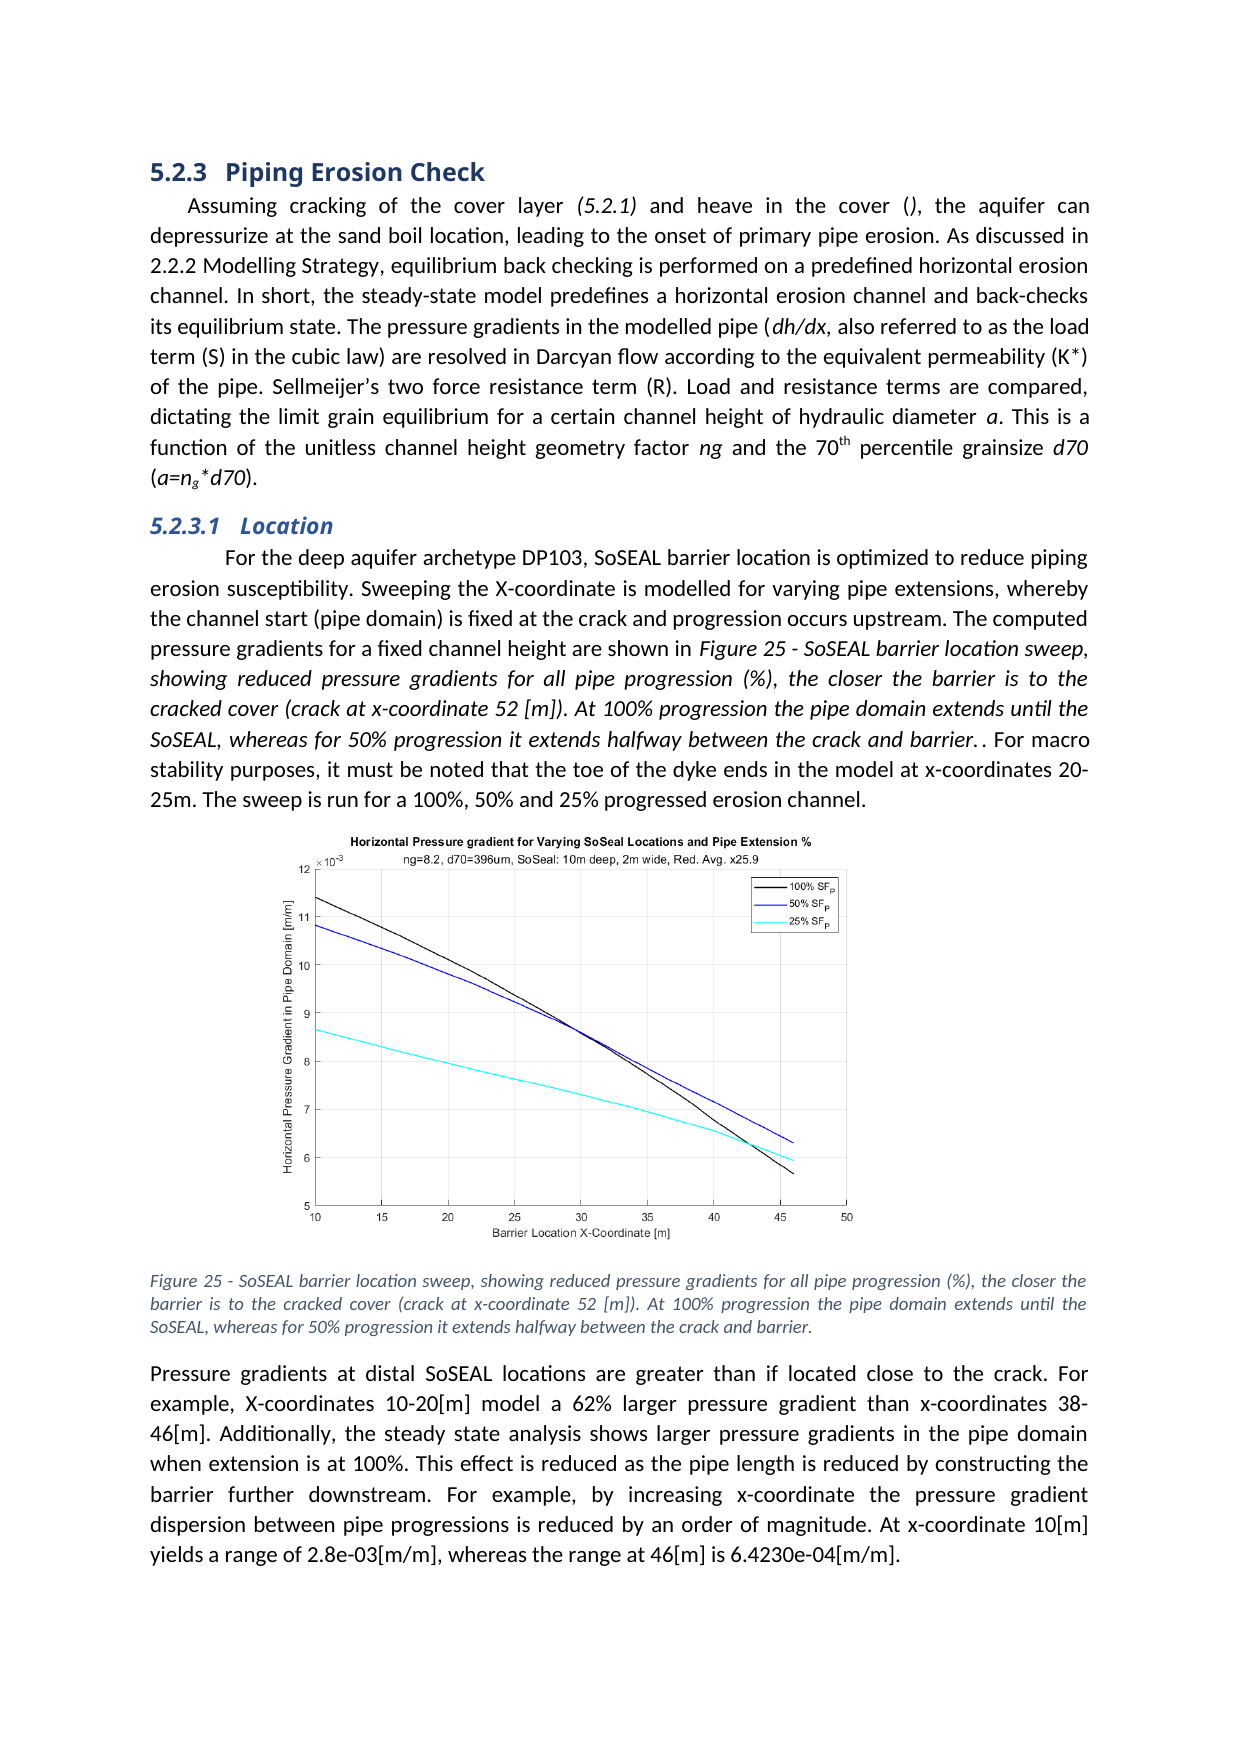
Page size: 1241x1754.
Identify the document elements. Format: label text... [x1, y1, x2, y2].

text Assuming cracking of the cover layer (7.2.1) and heave in the cover (7.2.2), the aquifer can depressurize at the sand boil location, leading to the onset of primary pipe erosion. As discussed in 4.2.2 Modelling Strategy, equilibrium back checking is performed on a predefined horizontal erosion channel. In short, the steady-state model predefines a horizontal erosion channel and back-checks its equilibrium state. The pressure gradients in the modelled pipe (dh/dx, also referred to as the load term (S) in the cubic law) are resolved in Darcyan flow according to the equivalent permeability (K*) of the pipe. Sellmeijer’s two force resistance term (R). Load and resistance terms are compared, dictating the limit grain equilibrium for a certain channel height of hydraulic diameter a. This is a function of the unitless channel height geometry factor ng and the 70th percentile grainsize d70 (a=ng*d70). [150, 191, 1090, 491]
picture [225, 832, 912, 1251]
text Pressure gradients at distal SoSEAL locations are greater than if located close to the crack. For example, X-coordinates 10-20[m] model a 62% larger pressure gradient than x-coordinates 38-46[m]. Additionally, the steady state analysis shows larger pressure gradients in the pipe domain when extension is at 100%. This effect is reduced as the pipe length is reduced by constructing the barrier further downstream. For example, by increasing x-coordinate the pressure gradient dispersion between pipe progressions is reduced by an order of magnitude. At x-coordinate 10[m] yields a range of 2.8e-03[m/m], whereas the range at 46[m] is 6.4230e-04[m/m]. [150, 1359, 1090, 1568]
subtitle Piping Erosion Check [150, 154, 1090, 188]
text For the deep aquifer archetype DP103, SoSEAL barrier location is optimized to reduce piping erosion susceptibility. Sweeping the X-coordinate is modelled for varying pipe extensions, whereby the channel start (pipe domain) is fixed at the crack and progression occurs upstream. The computed pressure gradients for a fixed channel height are shown in Figure 25 - SoSEAL barrier location sweep, showing reduced pressure gradients for all pipe progression (%), the closer the barrier is to the cracked cover (crack at x-coordinate 52 [m]). At 100% progression the pipe domain extends until the SoSEAL, whereas for 50% progression it extends halfway between the crack and barrier.. For macro stability purposes, it must be noted that the toe of the dyke ends in the model at x-coordinates 20-25m. The sweep is run for a 100%, 50% and 25% progressed erosion channel. [150, 543, 1090, 813]
subtitle Location [150, 510, 1090, 541]
